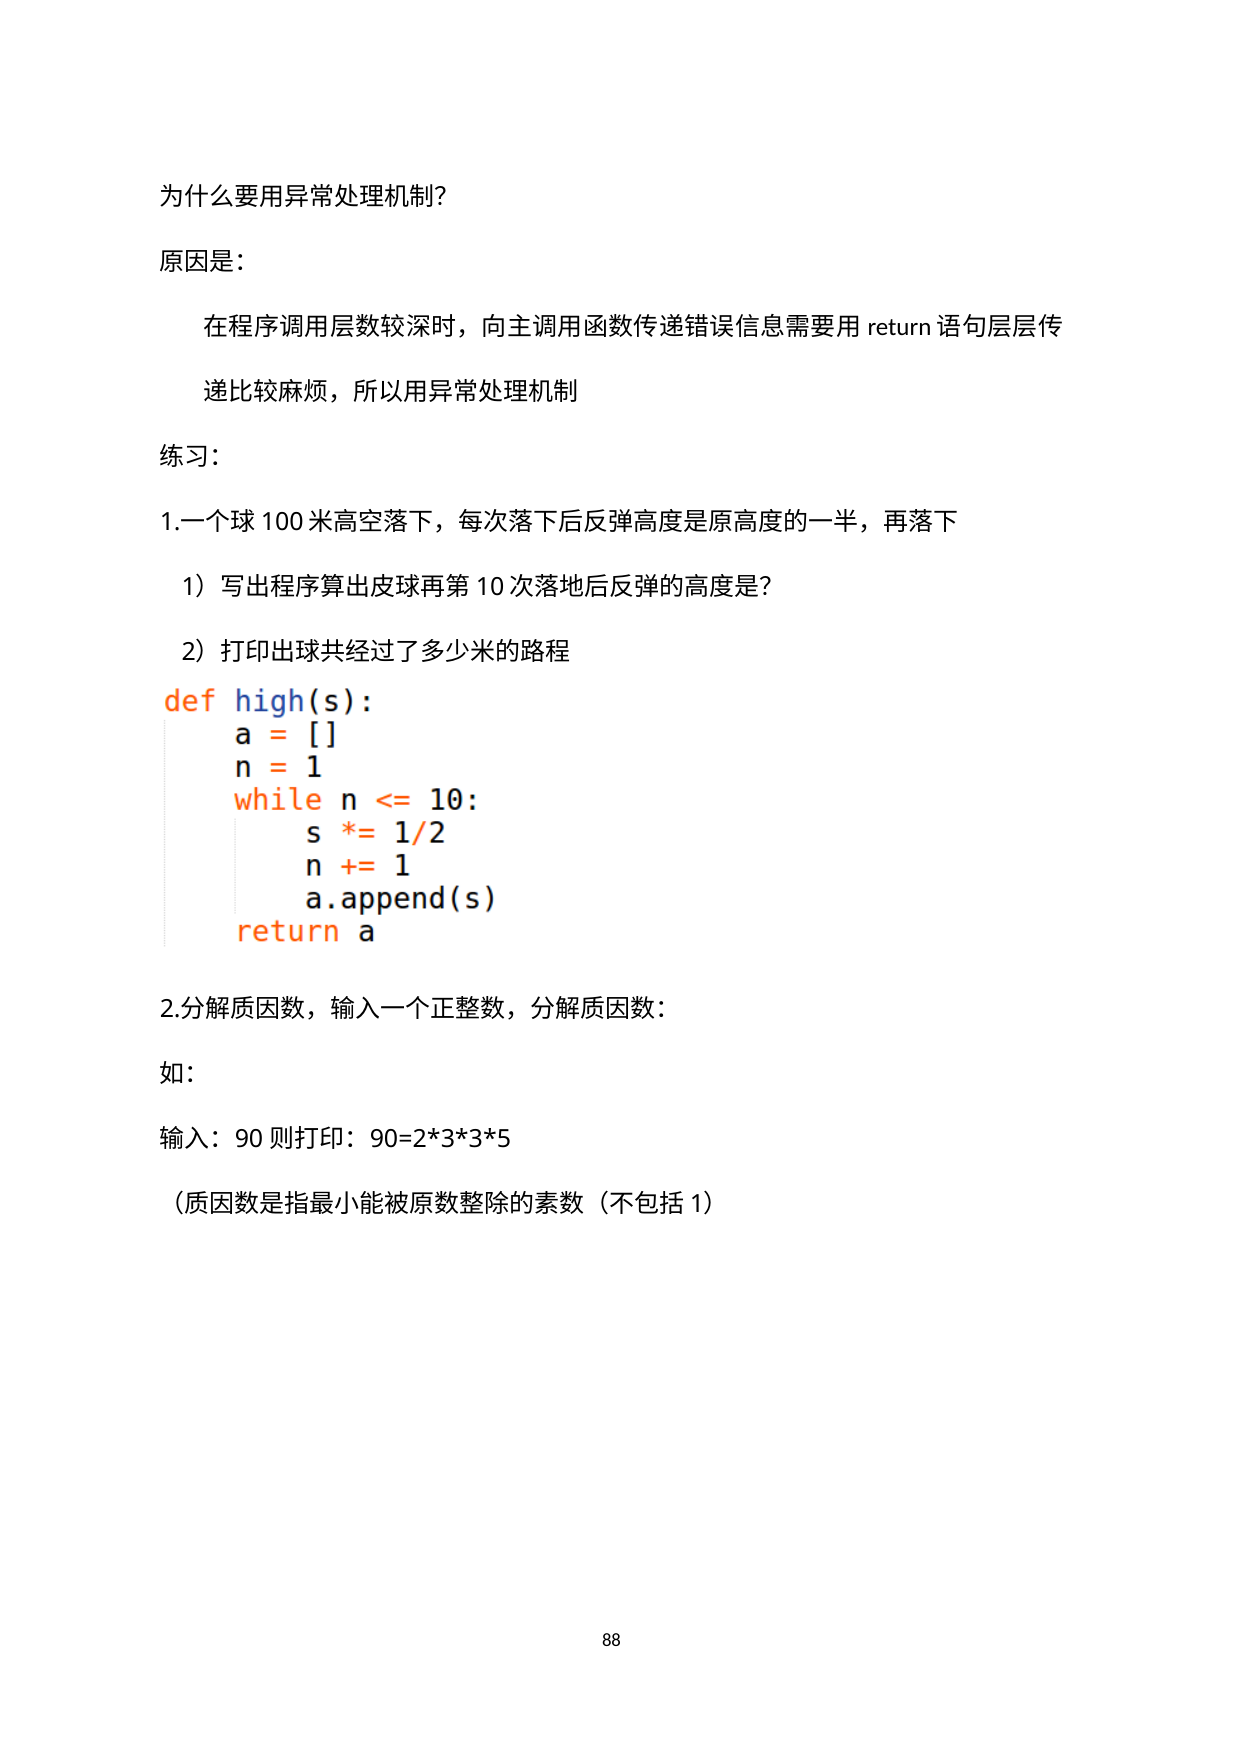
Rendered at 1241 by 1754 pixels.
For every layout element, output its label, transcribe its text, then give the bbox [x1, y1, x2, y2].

text 1）写出程序算出皮球再第10次落地后反弹的高度是？ [181, 552, 1063, 617]
text 2）打印出球共经过了多少米的路程 [181, 617, 1063, 682]
text （质因数是指最小能被原数整除的素数（不包括1） [159, 1169, 1063, 1234]
text 为什么要用异常处理机制？ [159, 162, 1063, 227]
text 2.分解质因数，输入一个正整数，分解质因数： [159, 974, 1063, 1039]
text 原因是： [159, 227, 1063, 292]
text 如： [159, 1039, 1063, 1104]
text 输入：90 则打印：90=2*3*3*5 [159, 1104, 1063, 1169]
picture [159, 682, 513, 949]
text 在程序调用层数较深时，向主调用函数传递错误信息需要用return语句层层传递比较麻烦，所以用异常处理机制 [203, 292, 1063, 422]
text 练习： [159, 422, 1063, 487]
text 1.一个球100米高空落下，每次落下后反弹高度是原高度的一半，再落下 [159, 487, 1063, 552]
